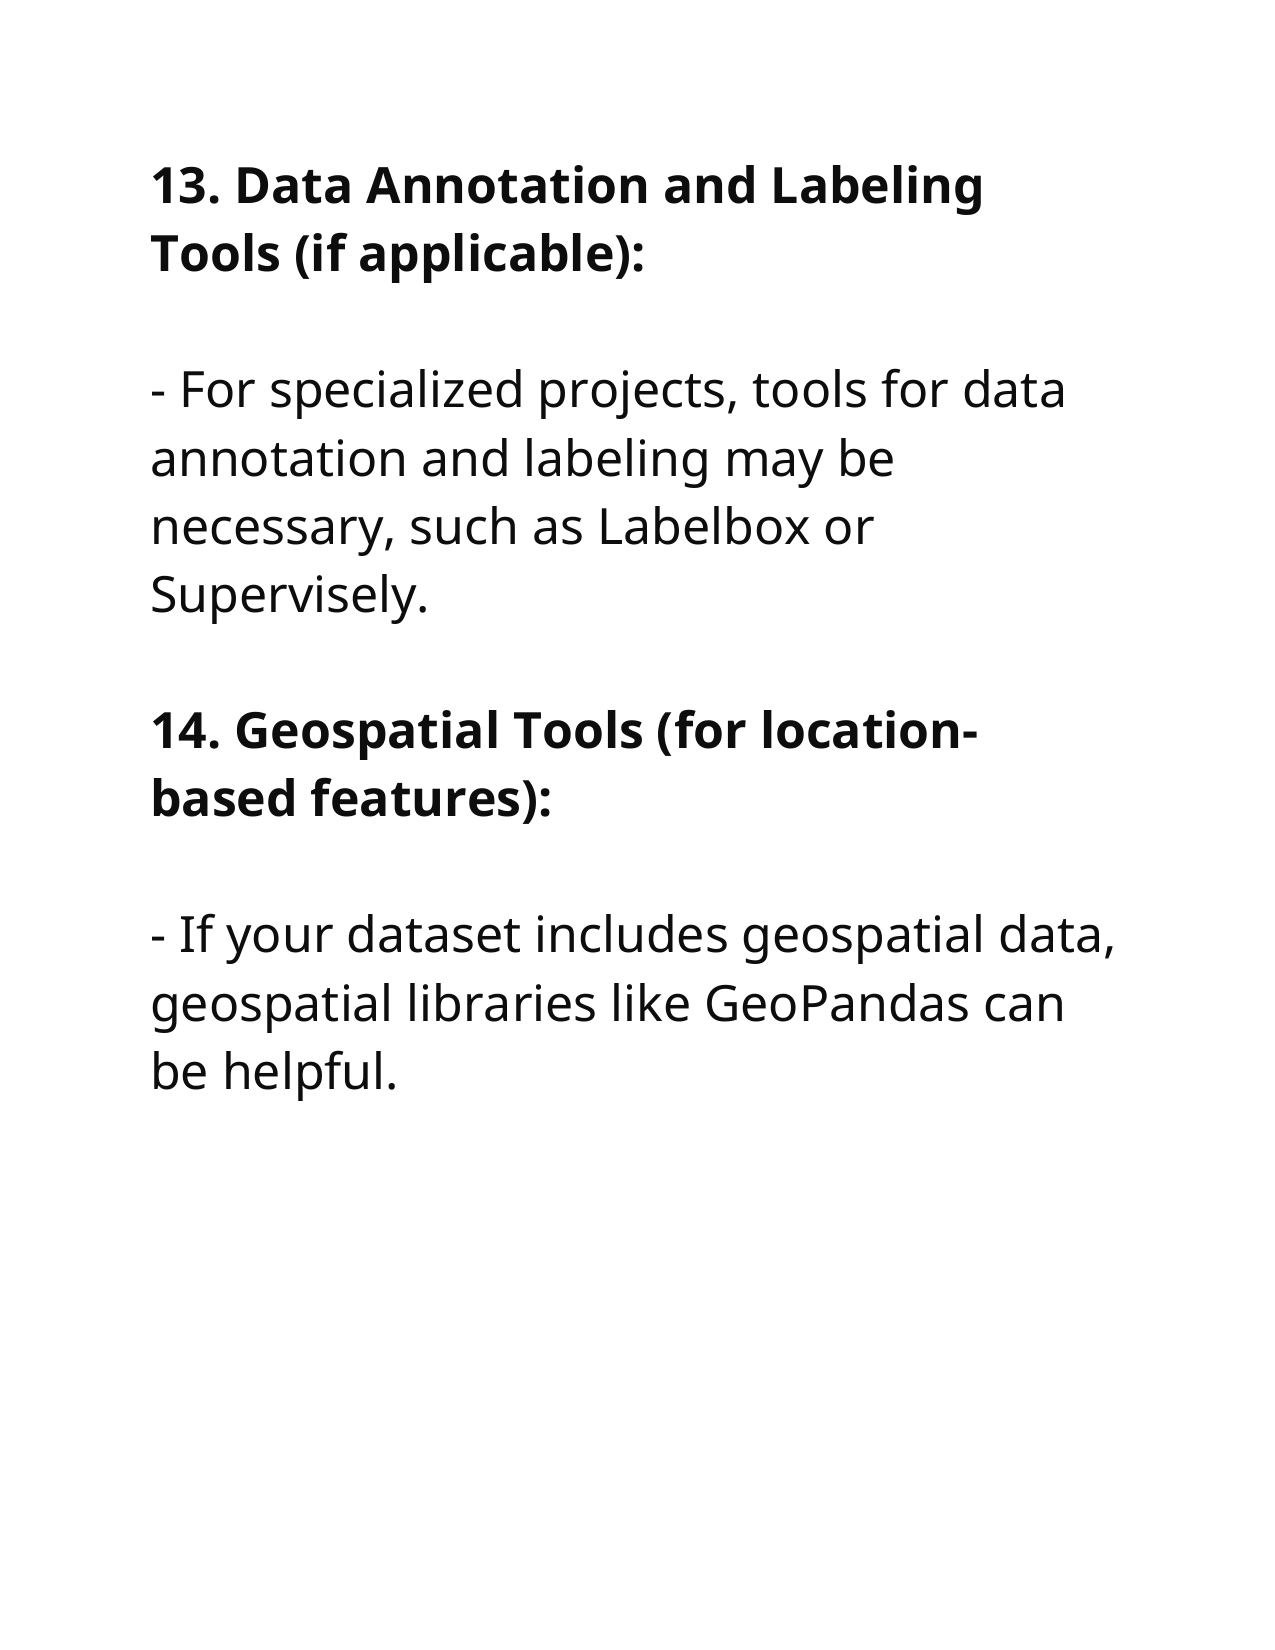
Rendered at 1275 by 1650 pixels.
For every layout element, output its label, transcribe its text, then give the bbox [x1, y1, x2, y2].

text 14. Geospatial Tools (for location-based features): [150, 695, 1125, 831]
text - For specialized projects, tools for data annotation and labeling may be necessary, such as Labelbox or Supervisely. [150, 354, 1125, 627]
text - If your dataset includes geospatial data, geospatial libraries like GeoPandas can be helpful. [150, 899, 1125, 1104]
text 13. Data Annotation and Labeling Tools (if applicable): [150, 150, 1125, 286]
